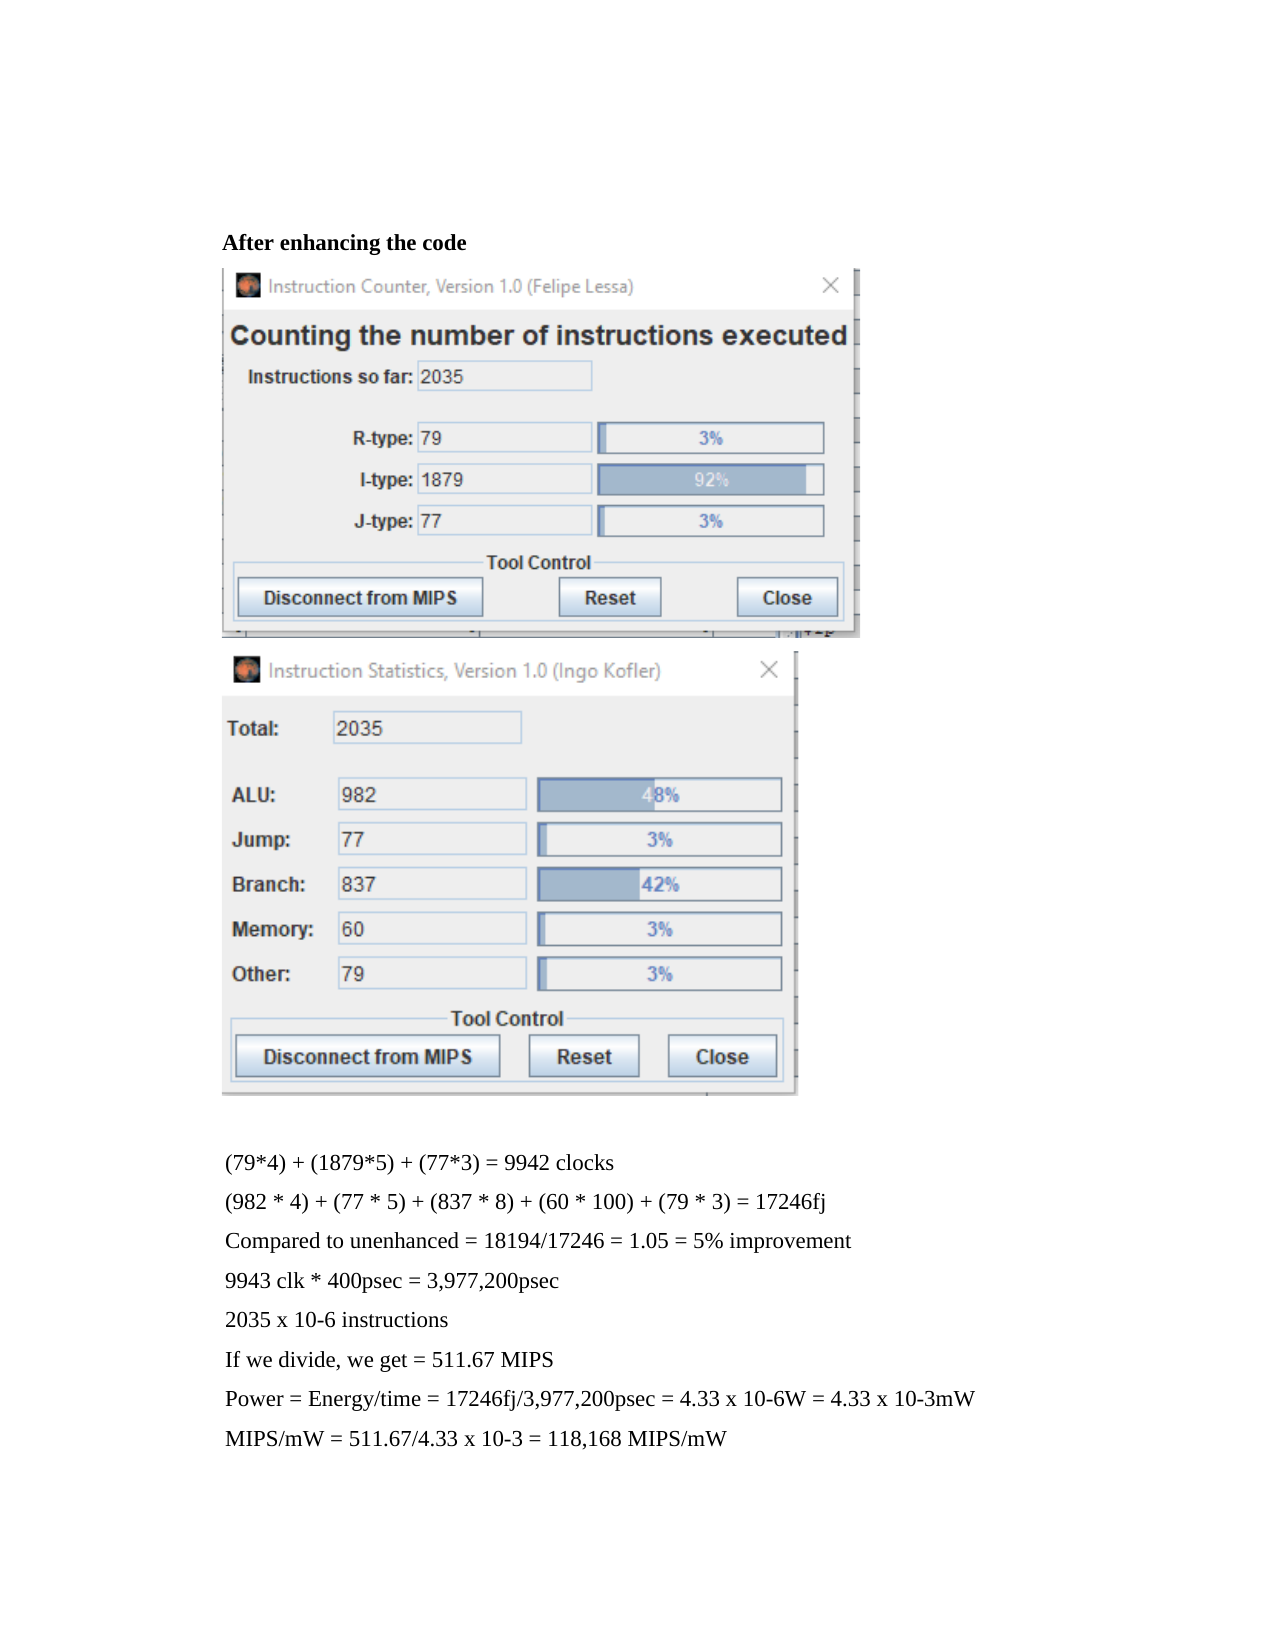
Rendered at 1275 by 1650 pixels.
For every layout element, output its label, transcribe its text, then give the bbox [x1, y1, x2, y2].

list 9943 clk * 400psec = 3,977,200psec [225, 1267, 1125, 1293]
list After enhancing the code [222, 229, 1125, 255]
list MIPS/mW = 511.67/4.33 x 10-3 = 118,168 MIPS/mW [225, 1425, 1125, 1451]
text (79*4) + (1879*5) + (77*3) = 9942 clocks [225, 1148, 1125, 1175]
list If we divide, we get = 511.67 MIPS [225, 1346, 1125, 1372]
text (982 * 4) + (77 * 5) + (837 * 8) + (60 * 100) + (79 * 3) = 17246fj [225, 1188, 1125, 1214]
picture [221, 651, 799, 1096]
list Power = Energy/time = 17246fj/3,977,200psec = 4.33 x 10-6W = 4.33 x 10-3mW [225, 1385, 1125, 1412]
text Compared to unenhanced = 18194/17246 = 1.05 = 5% improvement [225, 1227, 1125, 1254]
picture [221, 268, 861, 638]
list 2035 x 10-6 instructions [225, 1306, 1125, 1333]
